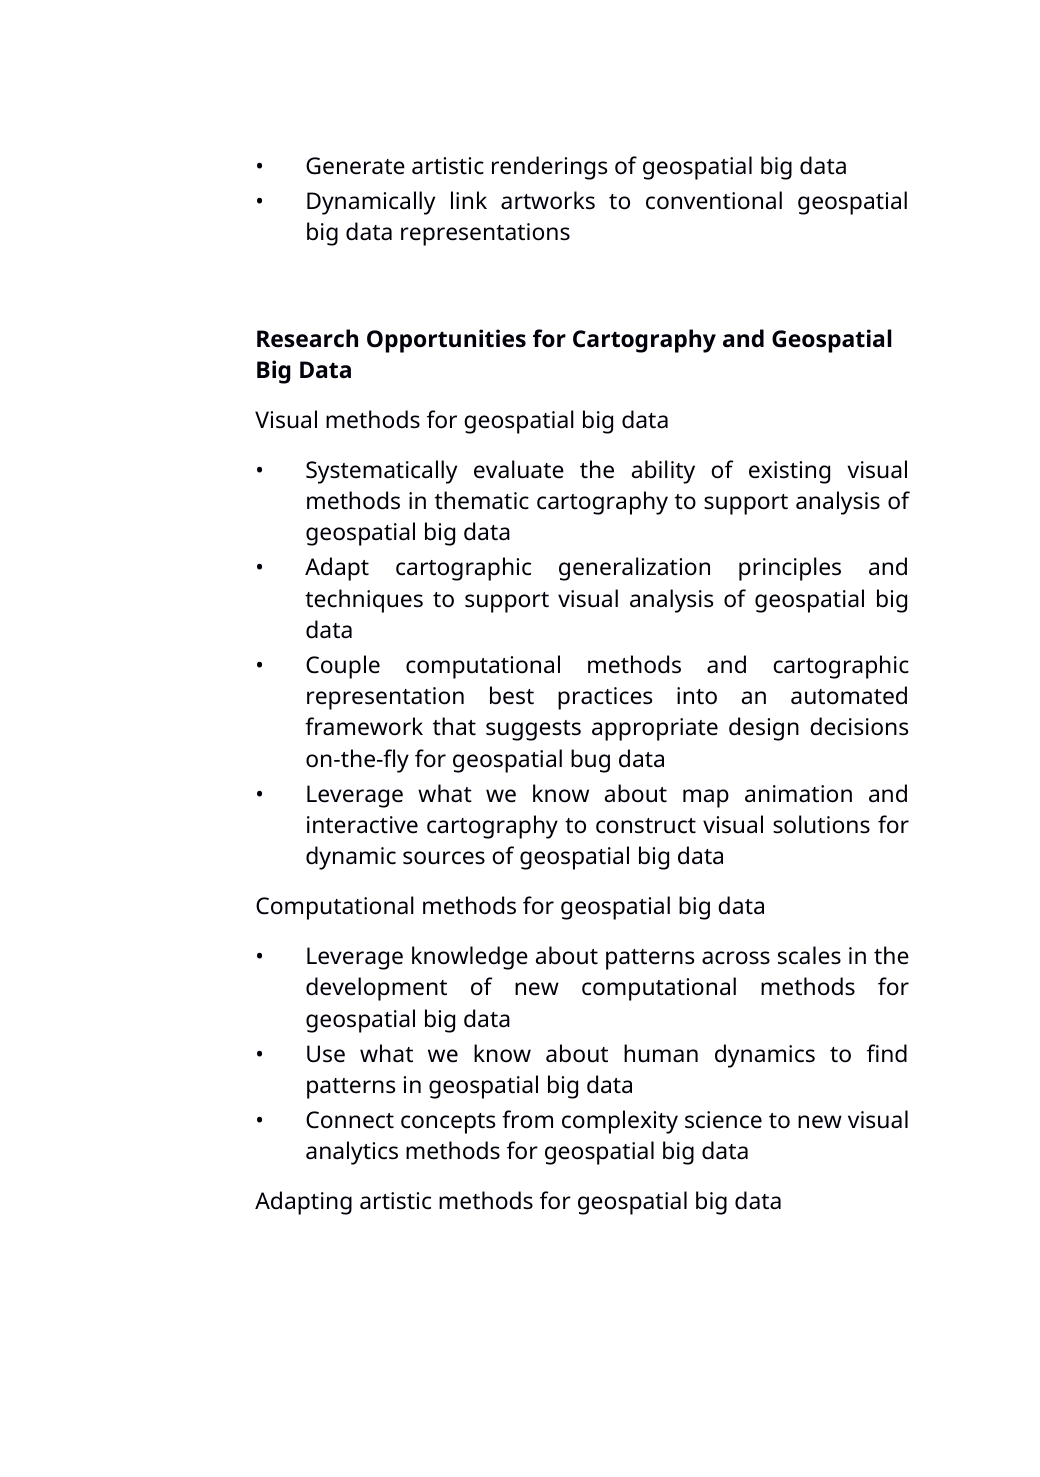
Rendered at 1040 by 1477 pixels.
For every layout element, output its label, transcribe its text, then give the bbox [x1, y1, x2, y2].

list Couple computational methods and cartographic representation best practices into an automated framework that suggests appropriate design decisions on-the-fly for geospatial bug data [255, 649, 910, 774]
list Use what we know about human dynamics to find patterns in geospatial big data [255, 1037, 910, 1100]
list Dynamically link artworks to conventional geospatial big data representations [255, 185, 910, 247]
list Generate artistic renderings of geospatial big data [255, 150, 910, 181]
text Adapting artistic methods for geospatial big data [255, 1185, 910, 1216]
list Leverage knowledge about patterns across scales in the development of new computational methods for geospatial big data [255, 940, 910, 1034]
list Leverage what we know about map animation and interactive cartography to construct visual solutions for dynamic sources of geospatial big data [255, 777, 910, 871]
list Adapt cartographic generalization principles and techniques to support visual analysis of geospatial big data [255, 551, 910, 645]
text Computational methods for geospatial big data [255, 890, 910, 921]
list Systematically evaluate the ability of existing visual methods in thematic cartography to support analysis of geospatial big data [255, 454, 910, 547]
subtitle Research Opportunities for Cartography and Geospatial Big Data [255, 322, 910, 385]
list Connect concepts from complexity science to new visual analytics methods for geospatial big data [255, 1104, 910, 1166]
text Visual methods for geospatial big data [255, 404, 910, 435]
